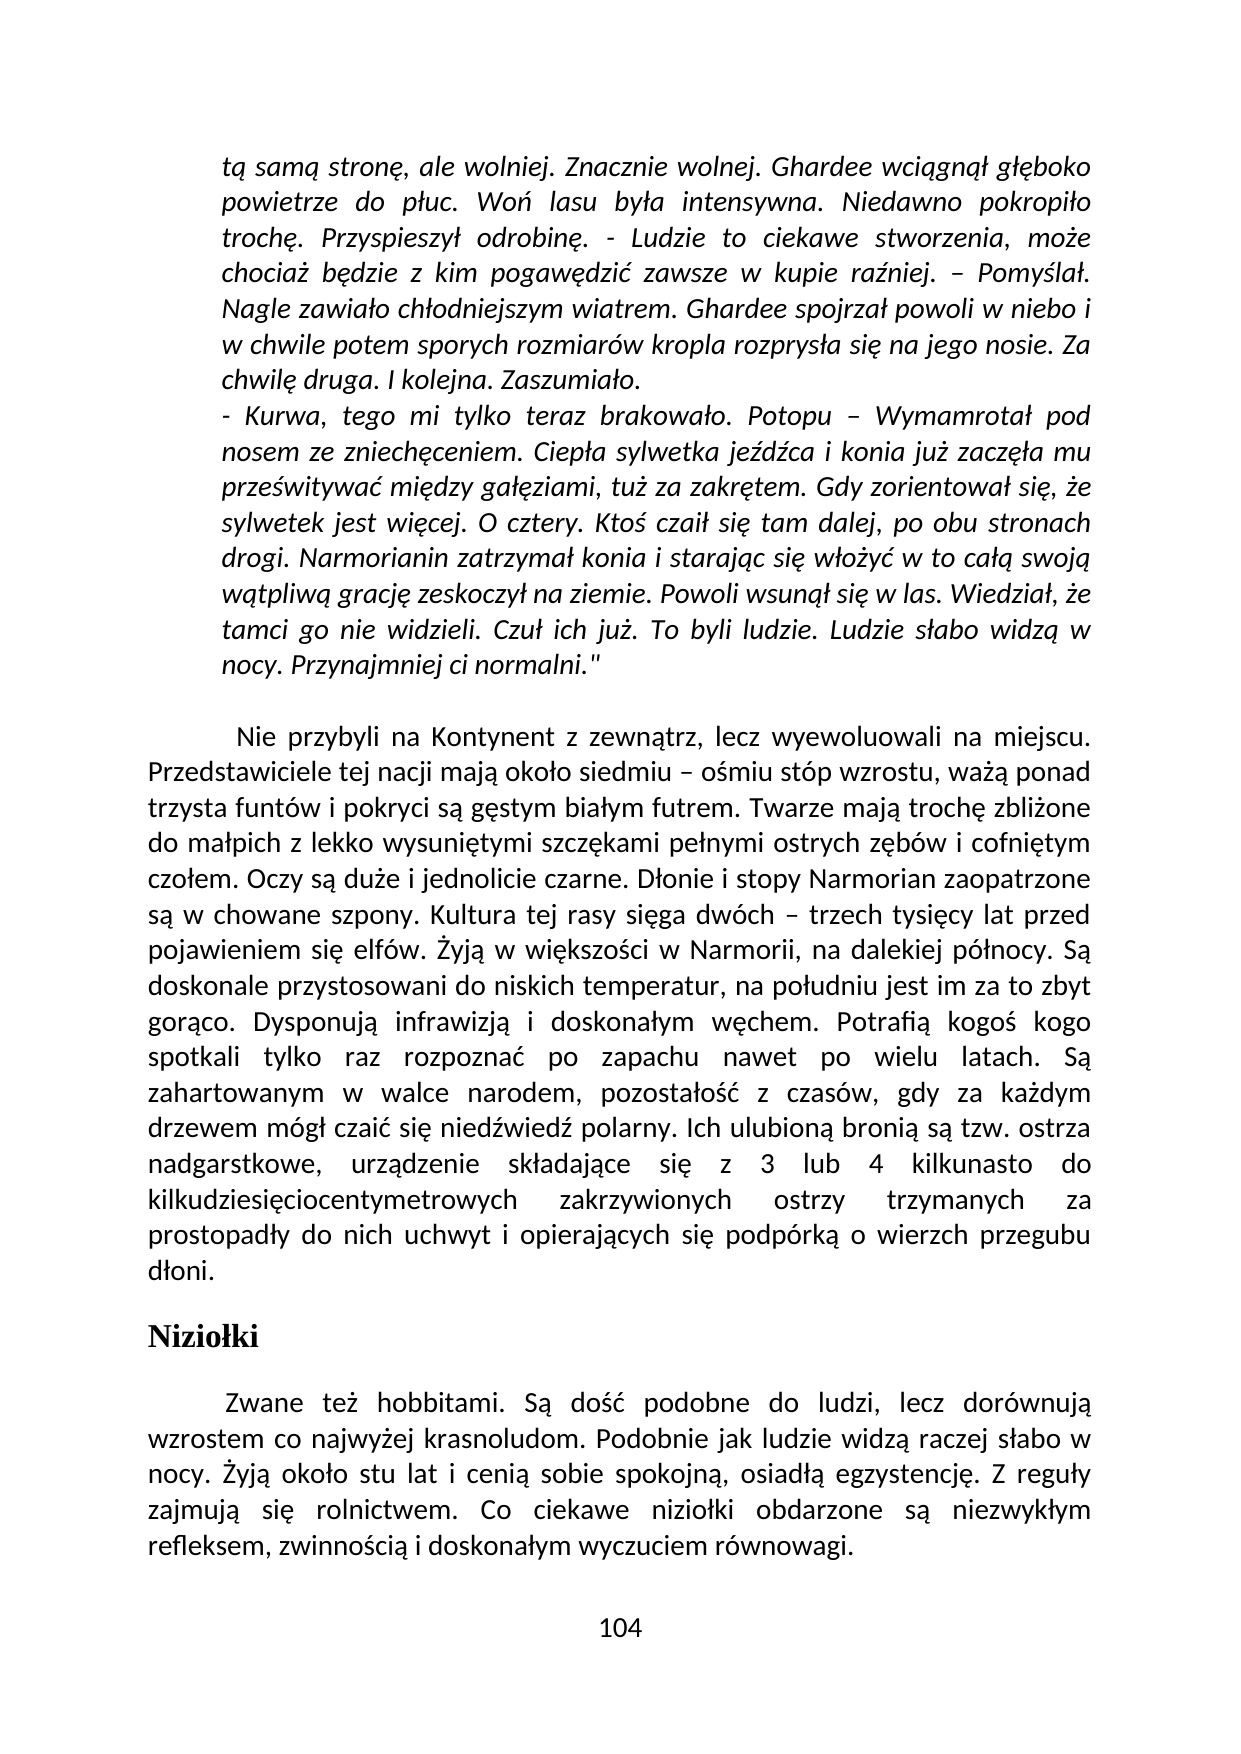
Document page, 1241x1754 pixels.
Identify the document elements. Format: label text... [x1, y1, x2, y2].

subtitle Niziołki [148, 1317, 1093, 1355]
text Nie przybyli na Kontynent z zewnątrz, lecz wyewoluowali na miejscu. Przedstawiciele tej nacji mają około siedmiu – ośmiu stóp wzrostu, ważą ponad trzysta funtów i pokryci są gęstym białym futrem. Twarze mają trochę zbliżone do małpich z lekko wysuniętymi szczękami pełnymi ostrych zębów i cofniętym czołem. Oczy są duże i jednolicie czarne. Dłonie i stopy Narmorian zaopatrzone są w chowane szpony. Kultura tej rasy sięga dwóch – trzech tysięcy lat przed pojawieniem się elfów. Żyją w większości w Narmorii, na dalekiej północy. Są doskonale przystosowani do niskich temperatur, na południu jest im za to zbyt gorąco. Dysponują infrawizją i doskonałym węchem. Potrafią kogoś kogo spotkali tylko raz rozpoznać po zapachu nawet po wielu latach. Są zahartowanym w walce narodem, pozostałość z czasów, gdy za każdym drzewem mógł czaić się niedźwiedź polarny. Ich ulubioną bronią są tzw. ostrza nadgarstkowe, urządzenie składające się z 3 lub 4 kilkunasto do kilkudziesięciocentymetrowych zakrzywionych ostrzy trzymanych za prostopadły do nich uchwyt i opierających się podpórką o wierzch przegubu dłoni. [148, 718, 1093, 1288]
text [221, 148, 1093, 397]
text - Kurwa, tego mi tylko teraz brakowało. Potopu – Wymamrotał pod nosem ze zniechęceniem. Ciepła sylwetka jeźdźca i konia już zaczęła mu prześwitywać między gałęziami, tuż za zakrętem. Gdy zorientował się, że sylwetek jest więcej. O cztery. Ktoś czaił się tam dalej, po obu stronach drogi. Narmorianin zatrzymał konia i starając się włożyć w to całą swoją wątpliwą grację zeskoczył na ziemie. Powoli wsunął się w las. Wiedział, że tamci go nie widzieli. Czuł ich już. To byli ludzie. Ludzie słabo widzą w nocy. Przynajmniej ci normalni." [221, 397, 1093, 682]
text Zwane też hobbitami. Są dość podobne do ludzi, lecz dorównują wzrostem co najwyżej krasnoludom. Podobnie jak ludzie widzą raczej słabo w nocy. Żyją około stu lat i cenią sobie spokojną, osiadłą egzystencję. Z reguły zajmują się rolnictwem. Co ciekawe niziołki obdarzone są niezwykłym refleksem, zwinnością i doskonałym wyczuciem równowagi. [148, 1384, 1093, 1562]
